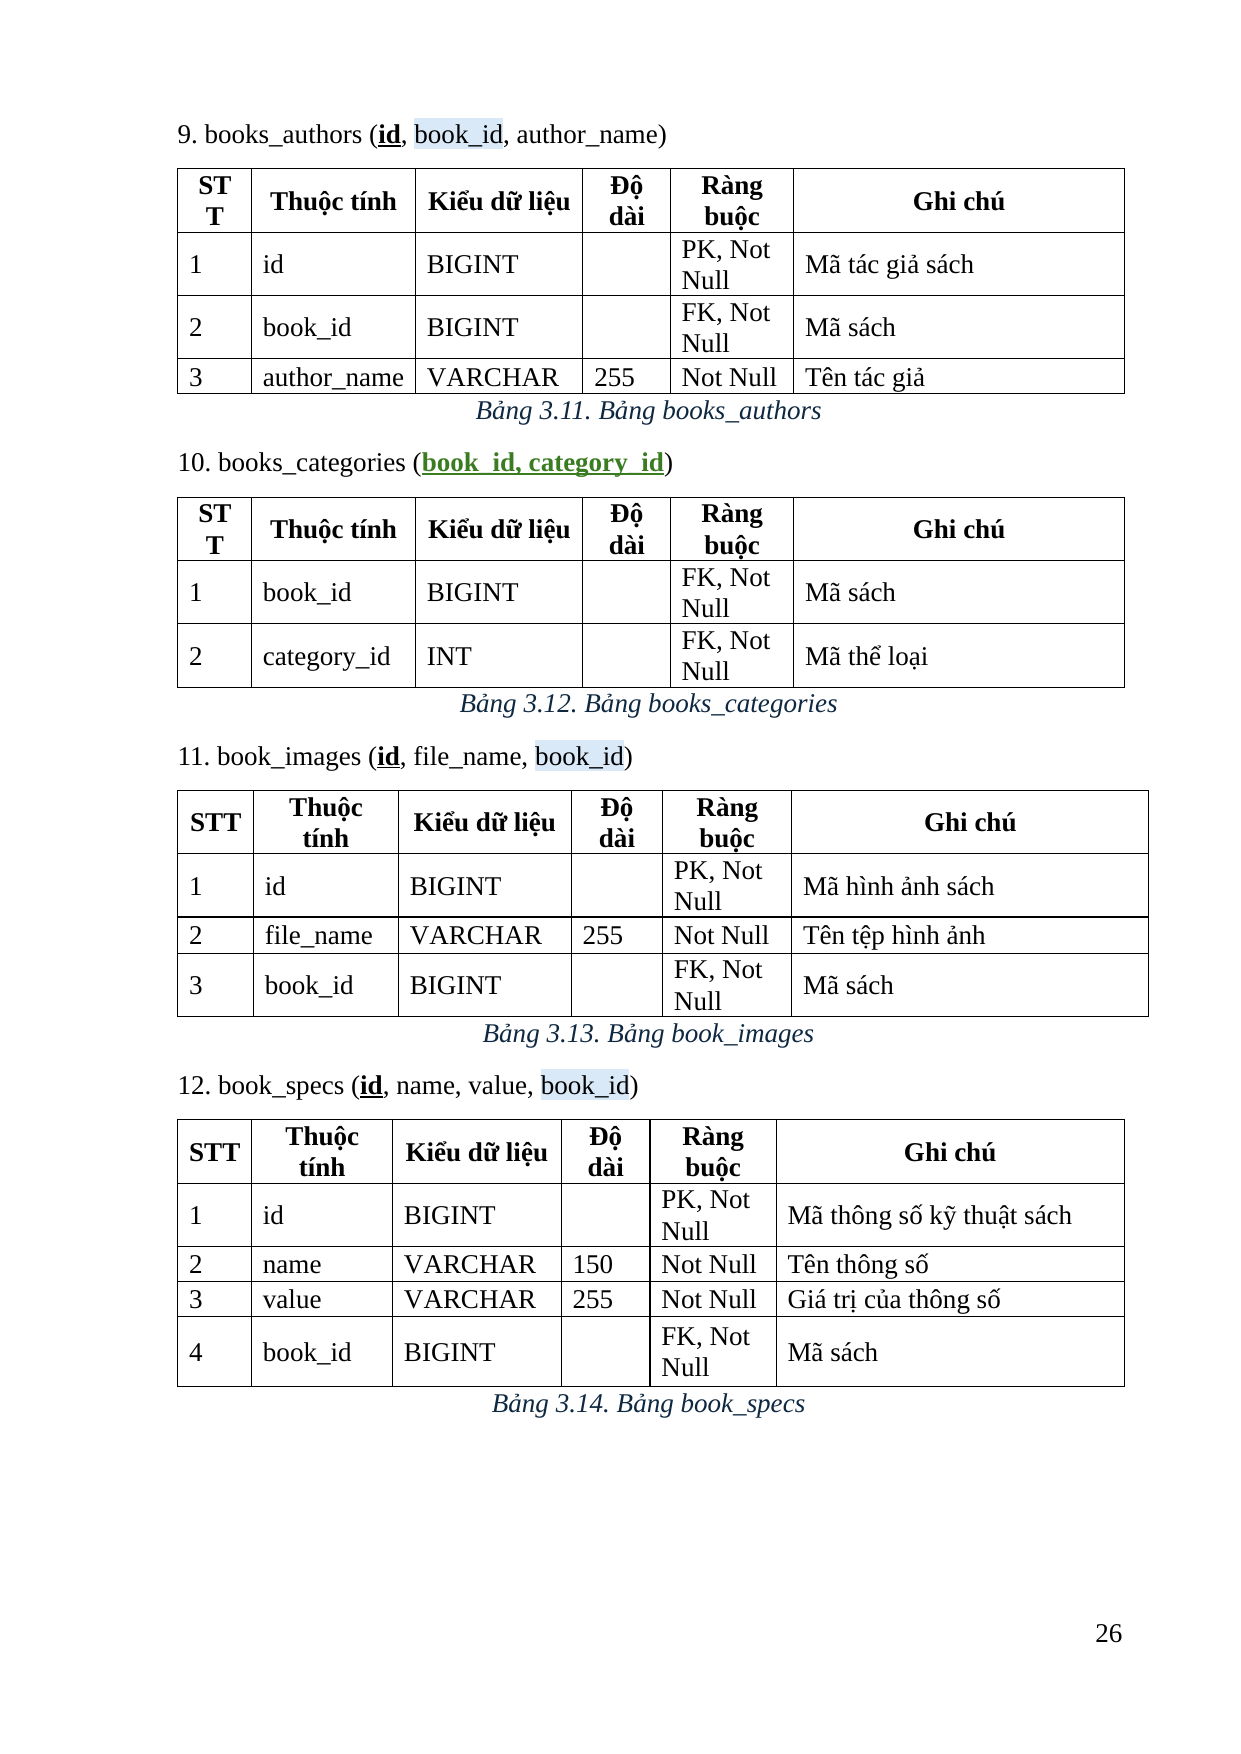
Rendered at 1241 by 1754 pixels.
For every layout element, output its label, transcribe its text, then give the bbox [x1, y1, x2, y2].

table_cell VARCHAR [393, 1247, 561, 1281]
table_header Độ dài [562, 1120, 649, 1182]
table_cell [583, 296, 670, 358]
table_header Độ dài [572, 791, 662, 853]
table_cell Not Null [663, 918, 791, 953]
table_cell BIGINT [393, 1317, 561, 1386]
table_cell Mã sách [794, 561, 1124, 623]
table_cell 2 [178, 296, 251, 358]
table_cell Mã sách [777, 1317, 1124, 1386]
table_cell 1 [178, 233, 251, 295]
table_cell VARCHAR [416, 359, 582, 393]
table_header STT [178, 498, 251, 560]
table_cell 255 [583, 359, 670, 393]
table_header Kiểu dữ liệu [416, 169, 582, 232]
table_header Ràng buộc [663, 791, 791, 853]
table_cell [572, 854, 662, 916]
table_cell Mã thông số kỹ thuật sách [777, 1184, 1124, 1246]
table_cell [572, 954, 662, 1016]
table_cell Not Null [651, 1282, 776, 1316]
table_cell FK, Not Null [651, 1317, 776, 1386]
table_cell 2 [178, 918, 253, 953]
text 9. books_authors (id, book_id, author_name) [177, 118, 414, 149]
table_cell book_id [252, 296, 415, 358]
table_cell value [252, 1282, 392, 1316]
table_cell Not Null [671, 359, 793, 393]
table_cell author_name [252, 359, 415, 393]
table_cell id [252, 233, 415, 295]
table_cell 3 [178, 954, 253, 1016]
table_cell Mã thể loại [794, 624, 1124, 687]
table_cell 3 [178, 359, 251, 393]
table_cell 1 [178, 561, 251, 623]
table_cell id [254, 854, 398, 916]
table_cell BIGINT [399, 954, 571, 1016]
table_cell VARCHAR [399, 918, 571, 953]
table_cell book_id [254, 954, 398, 1016]
text 9. books_authors (id, book_id, author_name) [503, 118, 1122, 149]
table_cell VARCHAR [393, 1282, 561, 1316]
table_header Kiểu dữ liệu [416, 498, 582, 560]
table_cell [562, 1317, 649, 1386]
table_header STT [178, 791, 253, 853]
text Bảng 3.14. Bảng book_specs [177, 1387, 1122, 1418]
table_cell Tên tệp hình ảnh [792, 918, 1148, 953]
table_cell Mã hình ảnh sách [792, 854, 1148, 916]
table_cell 255 [562, 1282, 649, 1316]
text 12. book_specs (id, name, value, book_id) [629, 1069, 1122, 1100]
table_cell 2 [178, 1247, 251, 1281]
table_header STT [178, 169, 251, 232]
table_cell BIGINT [399, 854, 571, 916]
table_cell [583, 561, 670, 623]
table_cell 150 [562, 1247, 649, 1281]
table_cell id [252, 1184, 392, 1246]
text Bảng 3.13. Bảng book_images [177, 1017, 1122, 1048]
table_cell BIGINT [416, 296, 582, 358]
table_header Thuộc tính [254, 791, 398, 853]
table_cell Mã sách [794, 296, 1124, 358]
table_cell 1 [178, 1184, 251, 1246]
text 11. book_images (id, file_name, book_id) [177, 739, 1122, 771]
table_cell BIGINT [393, 1184, 561, 1246]
table_cell FK, Not Null [671, 624, 793, 687]
table_cell 2 [178, 624, 251, 687]
table_header Kiểu dữ liệu [393, 1120, 561, 1182]
table_cell file_name [254, 918, 398, 953]
table_cell category_id [252, 624, 415, 687]
text Bảng 3.12. Bảng books_categories [177, 688, 1122, 719]
table_cell INT [416, 624, 582, 687]
table_header Ràng buộc [671, 498, 793, 560]
table_cell Not Null [651, 1247, 776, 1281]
text 10. books_categories (book_id, category_id) [177, 446, 1122, 477]
table_cell PK, Not Null [651, 1184, 776, 1246]
table_cell 1 [178, 854, 253, 916]
table_cell [583, 233, 670, 295]
table_cell book_id [252, 561, 415, 623]
table_header Thuộc tính [252, 169, 415, 232]
table_header Ghi chú [794, 498, 1124, 560]
table_cell Mã sách [792, 954, 1148, 1016]
table_cell BIGINT [416, 561, 582, 623]
table_cell BIGINT [416, 233, 582, 295]
table_cell FK, Not Null [671, 561, 793, 623]
table_cell FK, Not Null [663, 954, 791, 1016]
table_header Độ dài [583, 498, 670, 560]
table_cell 4 [178, 1317, 251, 1386]
table_cell FK, Not Null [671, 296, 793, 358]
table_header Ghi chú [794, 169, 1124, 232]
table_cell PK, Not Null [663, 854, 791, 916]
table_cell Mã tác giả sách [794, 233, 1124, 295]
table_cell book_id [252, 1317, 392, 1386]
table_cell [583, 624, 670, 687]
table_cell 3 [178, 1282, 251, 1316]
table_header STT [178, 1120, 251, 1182]
table_header Ràng buộc [651, 1120, 776, 1182]
table_header Ghi chú [777, 1120, 1124, 1182]
table_header Ràng buộc [671, 169, 793, 232]
table_cell name [252, 1247, 392, 1281]
table_header Kiểu dữ liệu [399, 791, 571, 853]
table_cell 255 [572, 918, 662, 953]
table_header Thuộc tính [252, 1120, 392, 1182]
table_cell PK, Not Null [671, 233, 793, 295]
text 12. book_specs (id, name, value, book_id) [177, 1069, 541, 1100]
table_cell Tên tác giả [794, 359, 1124, 393]
table_cell Giá trị của thông số [777, 1282, 1124, 1316]
table_cell [562, 1184, 649, 1246]
text Bảng 3.11. Bảng books_authors [177, 394, 1122, 426]
table_cell Tên thông số [777, 1247, 1124, 1281]
table_header Ghi chú [792, 791, 1148, 853]
table_header Thuộc tính [252, 498, 415, 560]
table_header Độ dài [583, 169, 670, 232]
